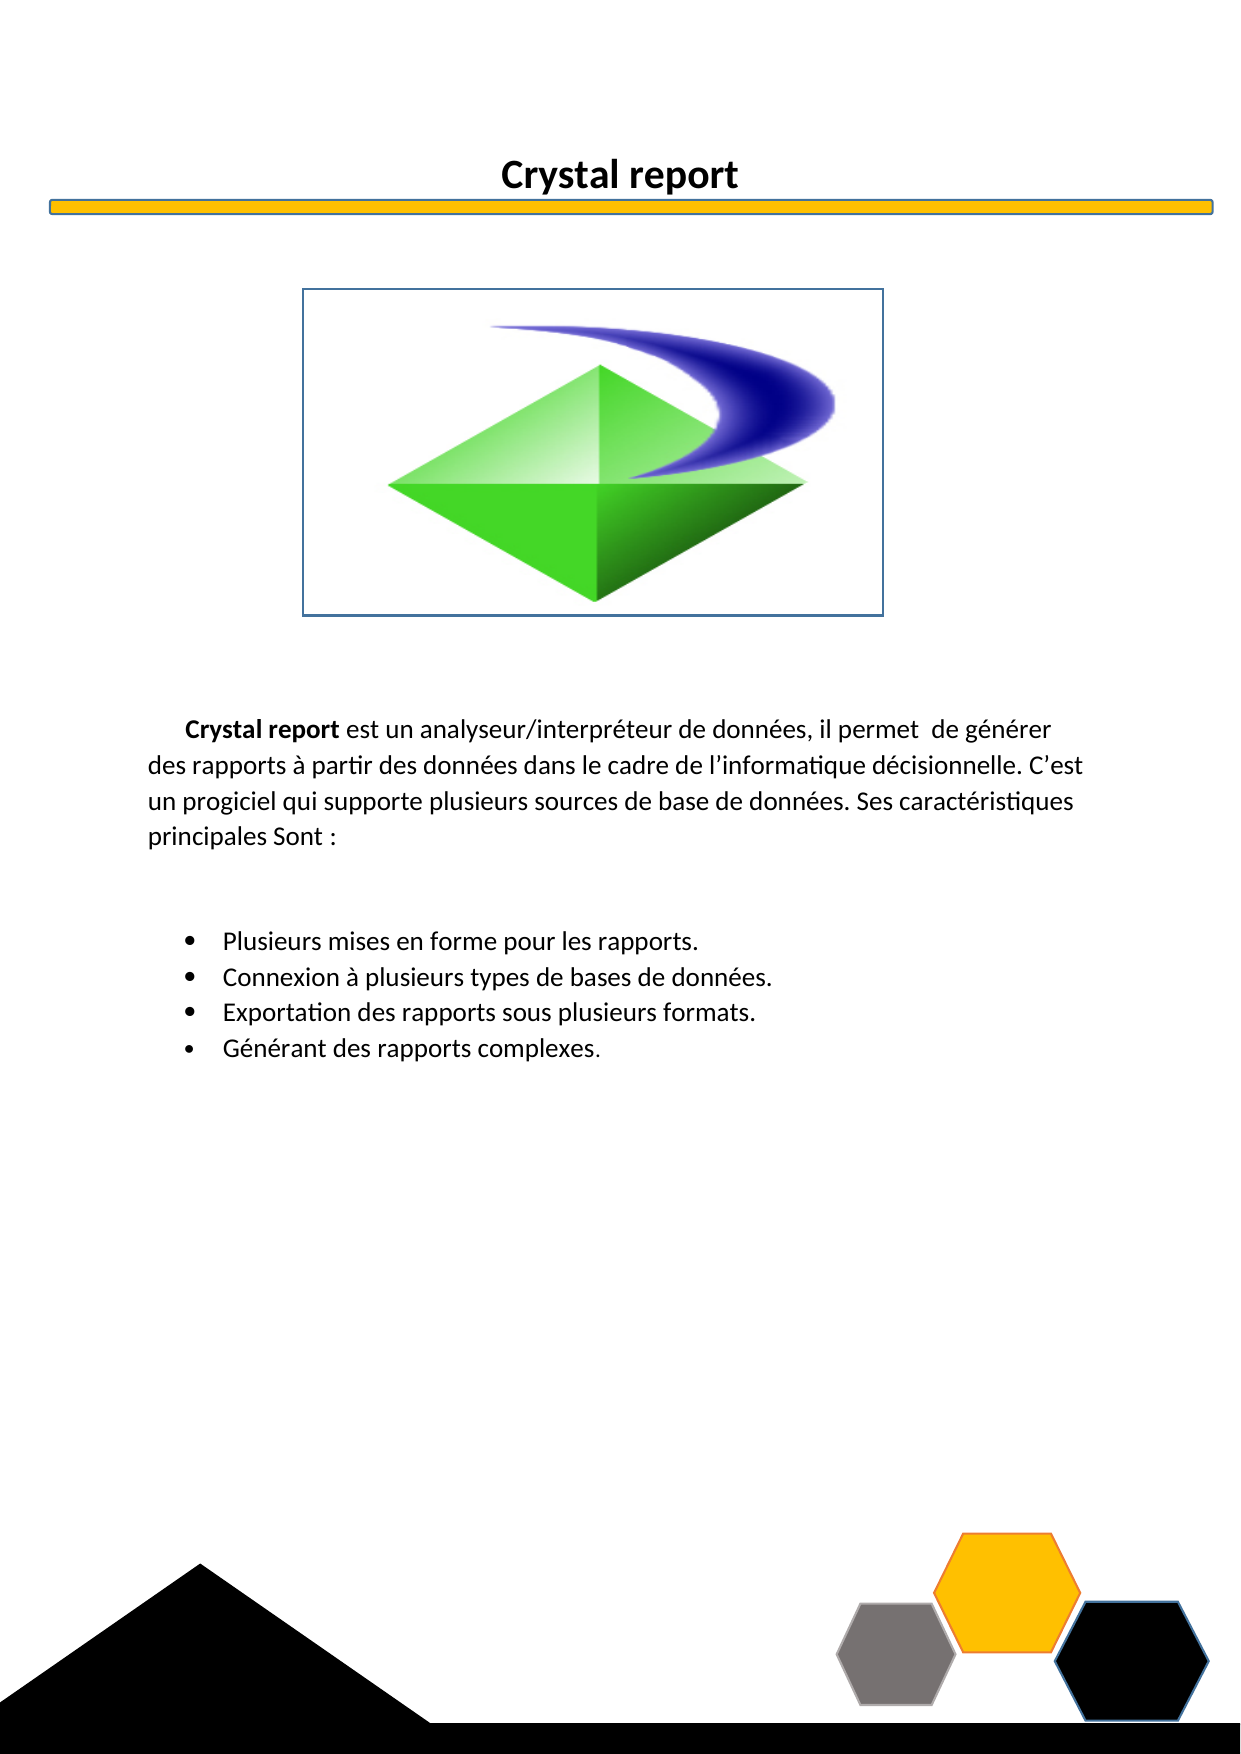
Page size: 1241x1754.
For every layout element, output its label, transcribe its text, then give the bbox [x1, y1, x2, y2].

list Connexion à plusieurs types de bases de données. [185, 960, 1093, 993]
list Générant des rapports complexes. [185, 1031, 1093, 1064]
text Crystal report est un analyseur/interpréteur de données, il permet de générer des rapports à partir des données dans le cadre de l’informatique décisionnelle. C’est un progiciel qui supporte plusieurs sources de base de données. Ses caractéristiques principales Sont : [148, 713, 1093, 852]
list Plusieurs mises en forme pour les rapports. [185, 924, 1093, 957]
picture [304, 290, 882, 614]
text Crystal report [148, 148, 1093, 198]
list Exportation des rapports sous plusieurs formats. [185, 995, 1093, 1028]
